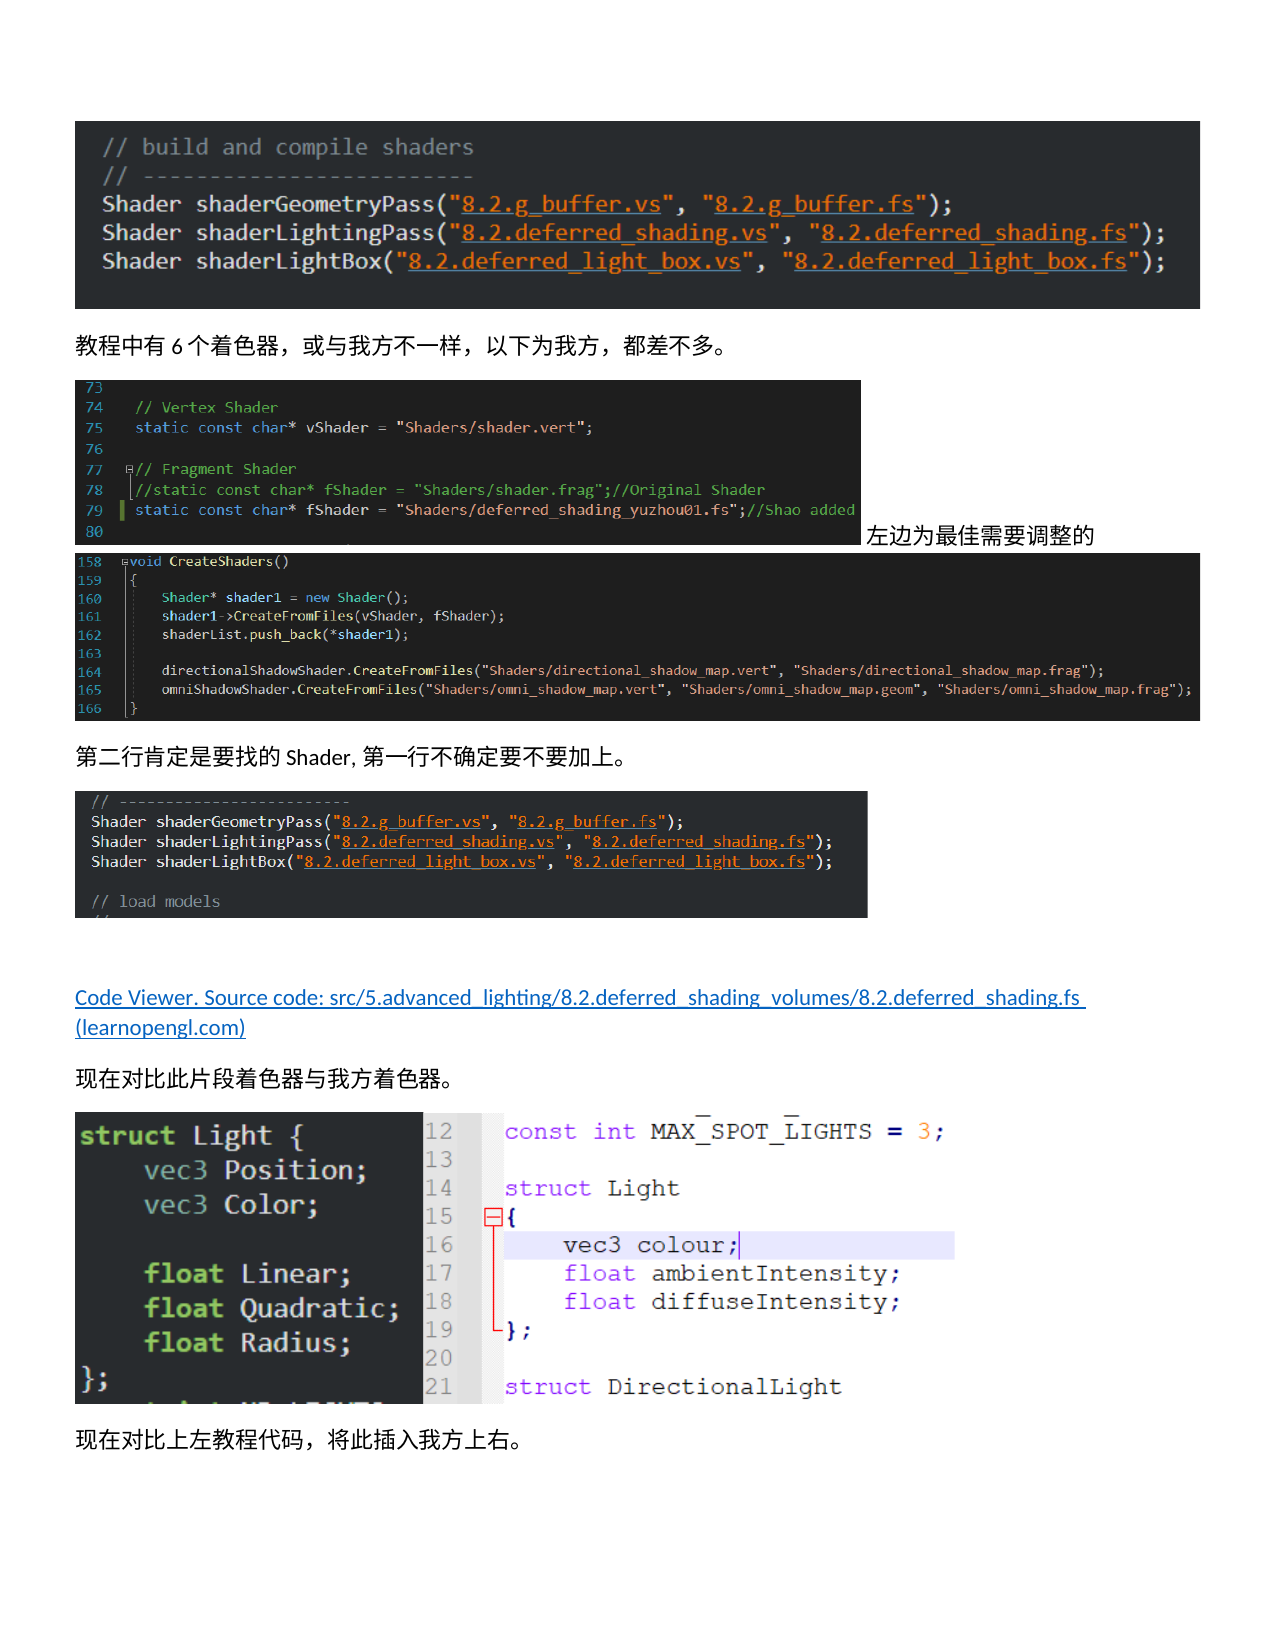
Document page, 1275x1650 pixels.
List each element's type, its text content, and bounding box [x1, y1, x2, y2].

picture [75, 1112, 955, 1404]
text 第二行肯定是要找的Shader, 第一行不确定要不要加上。 [75, 739, 1200, 772]
picture [75, 380, 861, 545]
text Code Viewer. Source code: src/5.advanced_lighting/8.2.deferred_shading_volumes/8.2.deferred_shading.fs (learnopengl.com) [75, 983, 1200, 1042]
picture [75, 791, 868, 918]
text 现在对比上左教程代码，将此插入我方上右。 [75, 1422, 1200, 1456]
text 现在对比此片段着色器与我方着色器。 [75, 1060, 1200, 1094]
text 教程中有6个着色器，或与我方不一样，以下为我方，都差不多。 [75, 328, 1200, 361]
picture [75, 553, 1200, 721]
picture [75, 121, 1200, 309]
